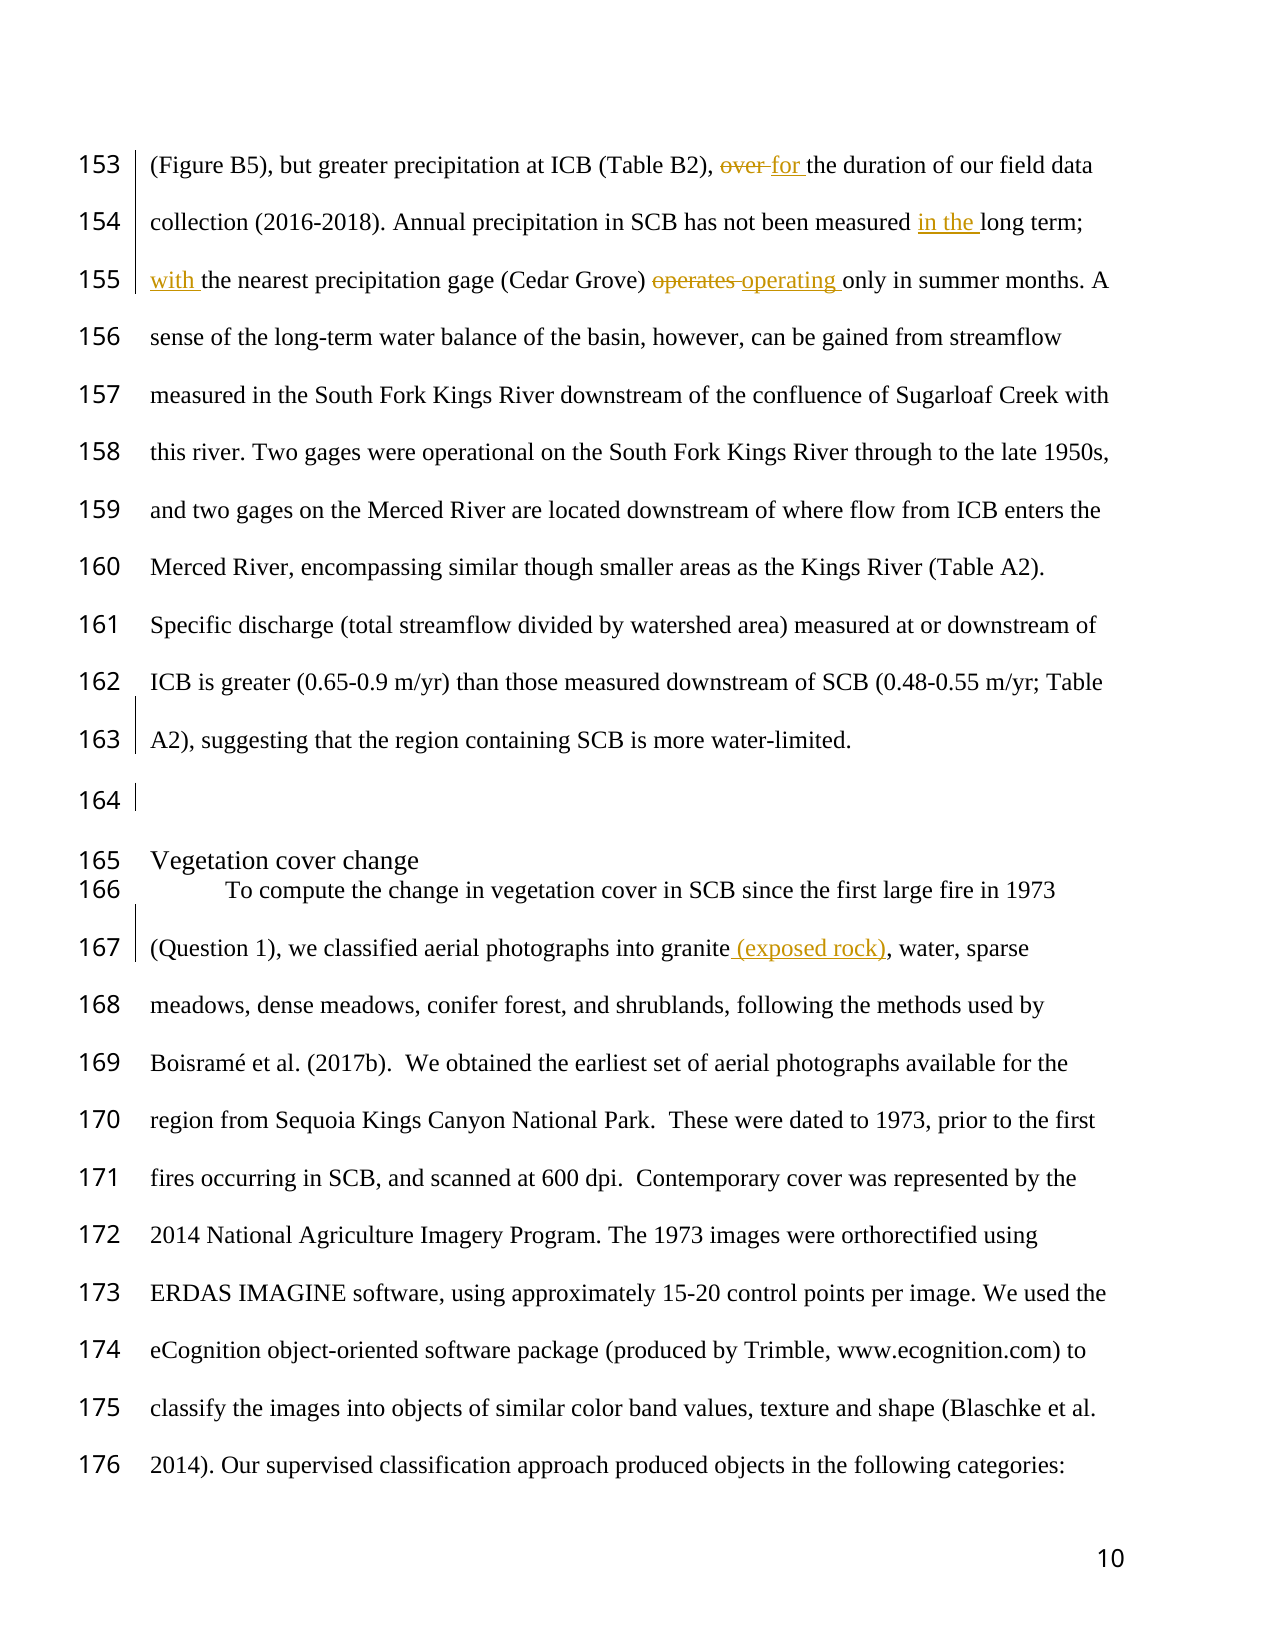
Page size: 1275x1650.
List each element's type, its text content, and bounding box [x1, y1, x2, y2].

subtitle Vegetation cover change [150, 844, 1125, 875]
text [150, 150, 1125, 754]
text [150, 875, 1125, 1479]
